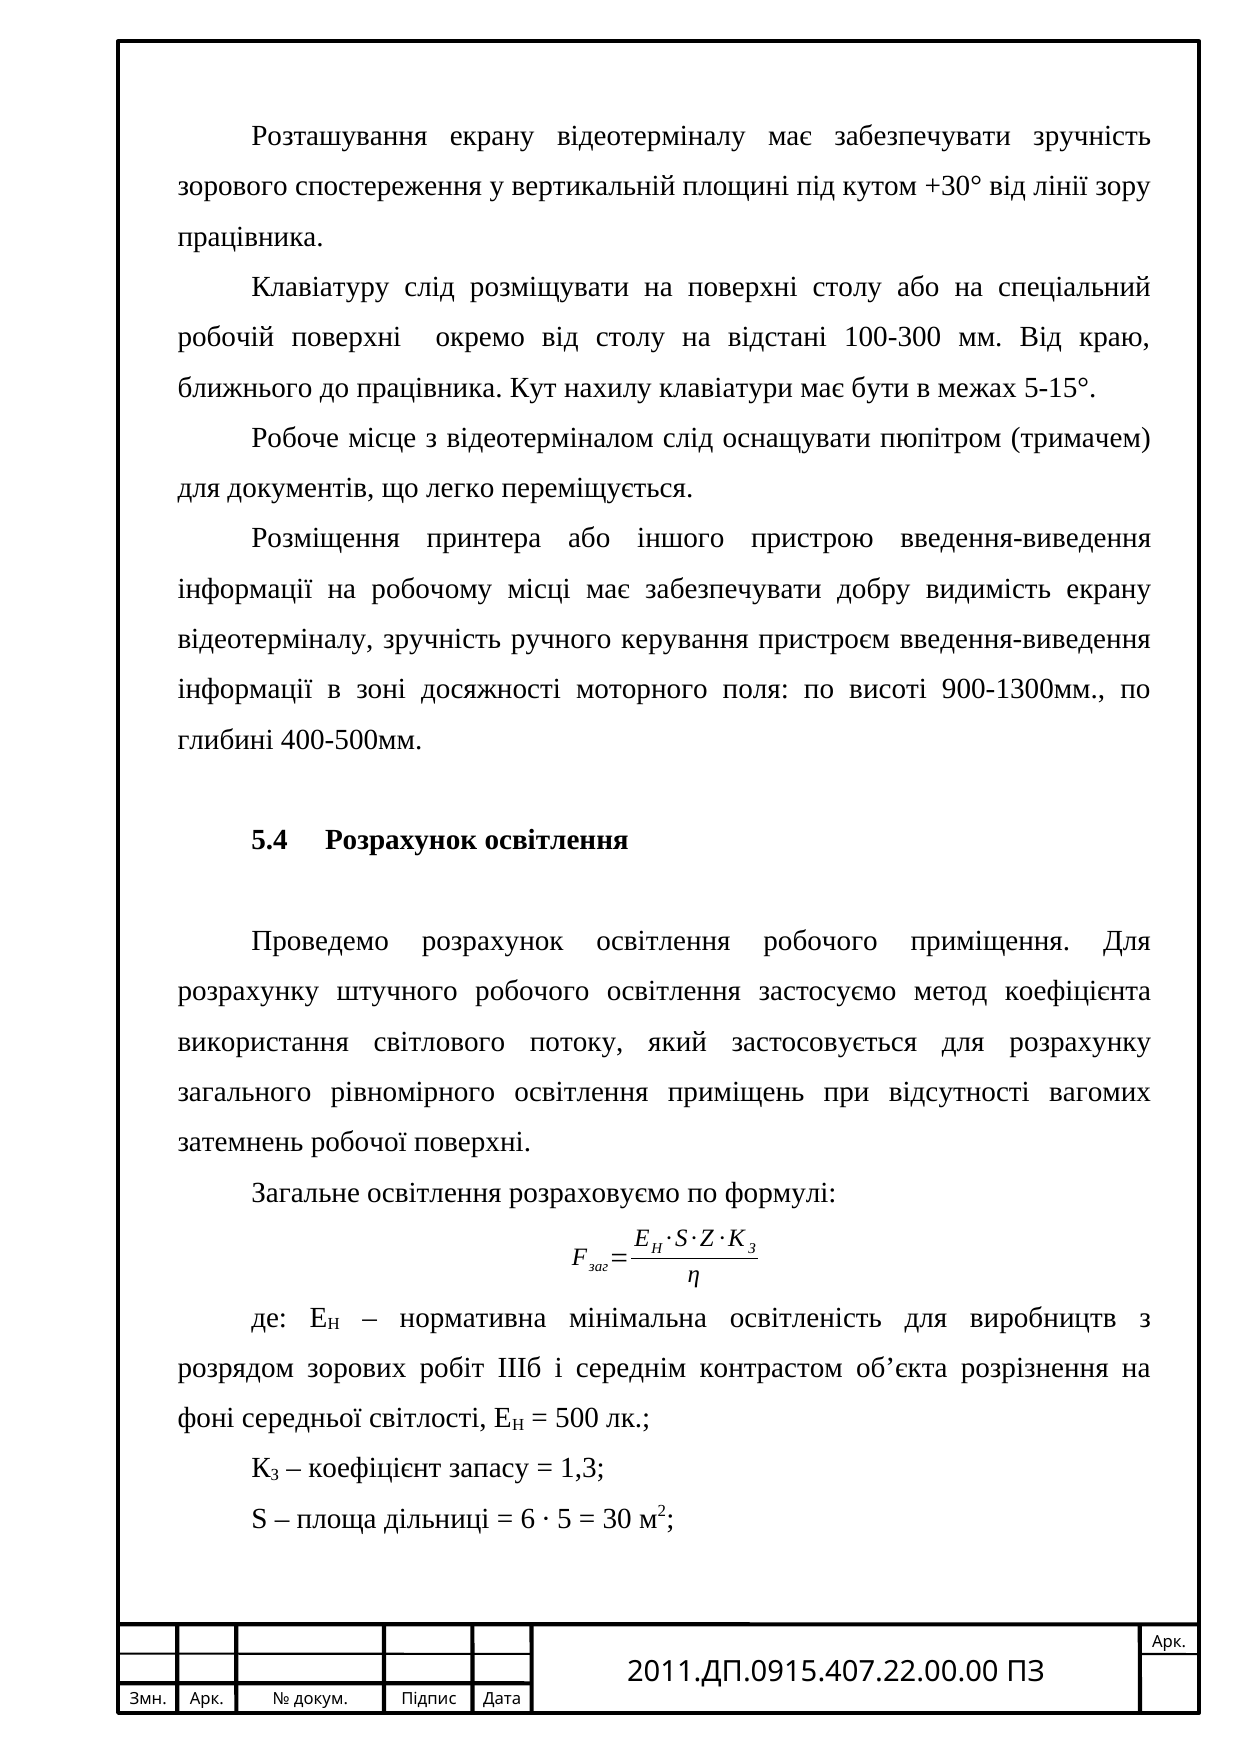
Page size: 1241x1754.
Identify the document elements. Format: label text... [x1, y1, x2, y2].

text Розміщення принтера або іншого пристрою введення-виведення інформації на робочому місці має забезпечувати добру видимість екрану відеотерміналу, зручність ручного керування пристроєм введення-виведення інформації в зоні досяжності моторного поля: по висоті 900-1300мм., по глибині 400-500мм. [177, 521, 1152, 755]
text КЗ – коефіцієнт запасу = 1,3; [177, 1451, 1152, 1484]
text S – площа дільниці = 6 ∙ 5 = 30 м2; [177, 1501, 1152, 1534]
text Розташування екрану відеотерміналу має забезпечувати зручність зорового спостереження у вертикальній площині під кутом +30° від лінії зору працівника. [177, 118, 1152, 252]
text Клавіатуру слід розміщувати на поверхні столу або на спеціальний робочій поверхні окремо від столу на відстані 100-300 мм. Від краю, ближнього до працівника. Кут нахилу клавіатури має бути в межах 5-15°. [177, 269, 1152, 403]
list Розрахунок освітлення [177, 822, 1152, 856]
text де: ЕН – нормативна мінімальна освітленість для виробництв з розрядом зорових робіт ІІІб і середнім контрастом об’єкта розрізнення на фоні середньої світлості, ЕН = 500 лк.; [177, 1300, 1152, 1434]
text Проведемо розрахунок освітлення робочого приміщення. Для розрахунку штучного робочого освітлення застосуємо метод коефіцієнта використання світлового потоку, який застосовується для розрахунку загального рівномірного освітлення приміщень при відсутності вагомих затемнень робочої поверхні. [177, 923, 1152, 1158]
text Робоче місце з відеотерміналом слід оснащувати пюпітром (тримачем) для документів, що легко переміщується. [177, 420, 1152, 504]
text Загальне освітлення розраховуємо по формулі: [177, 1175, 1152, 1208]
